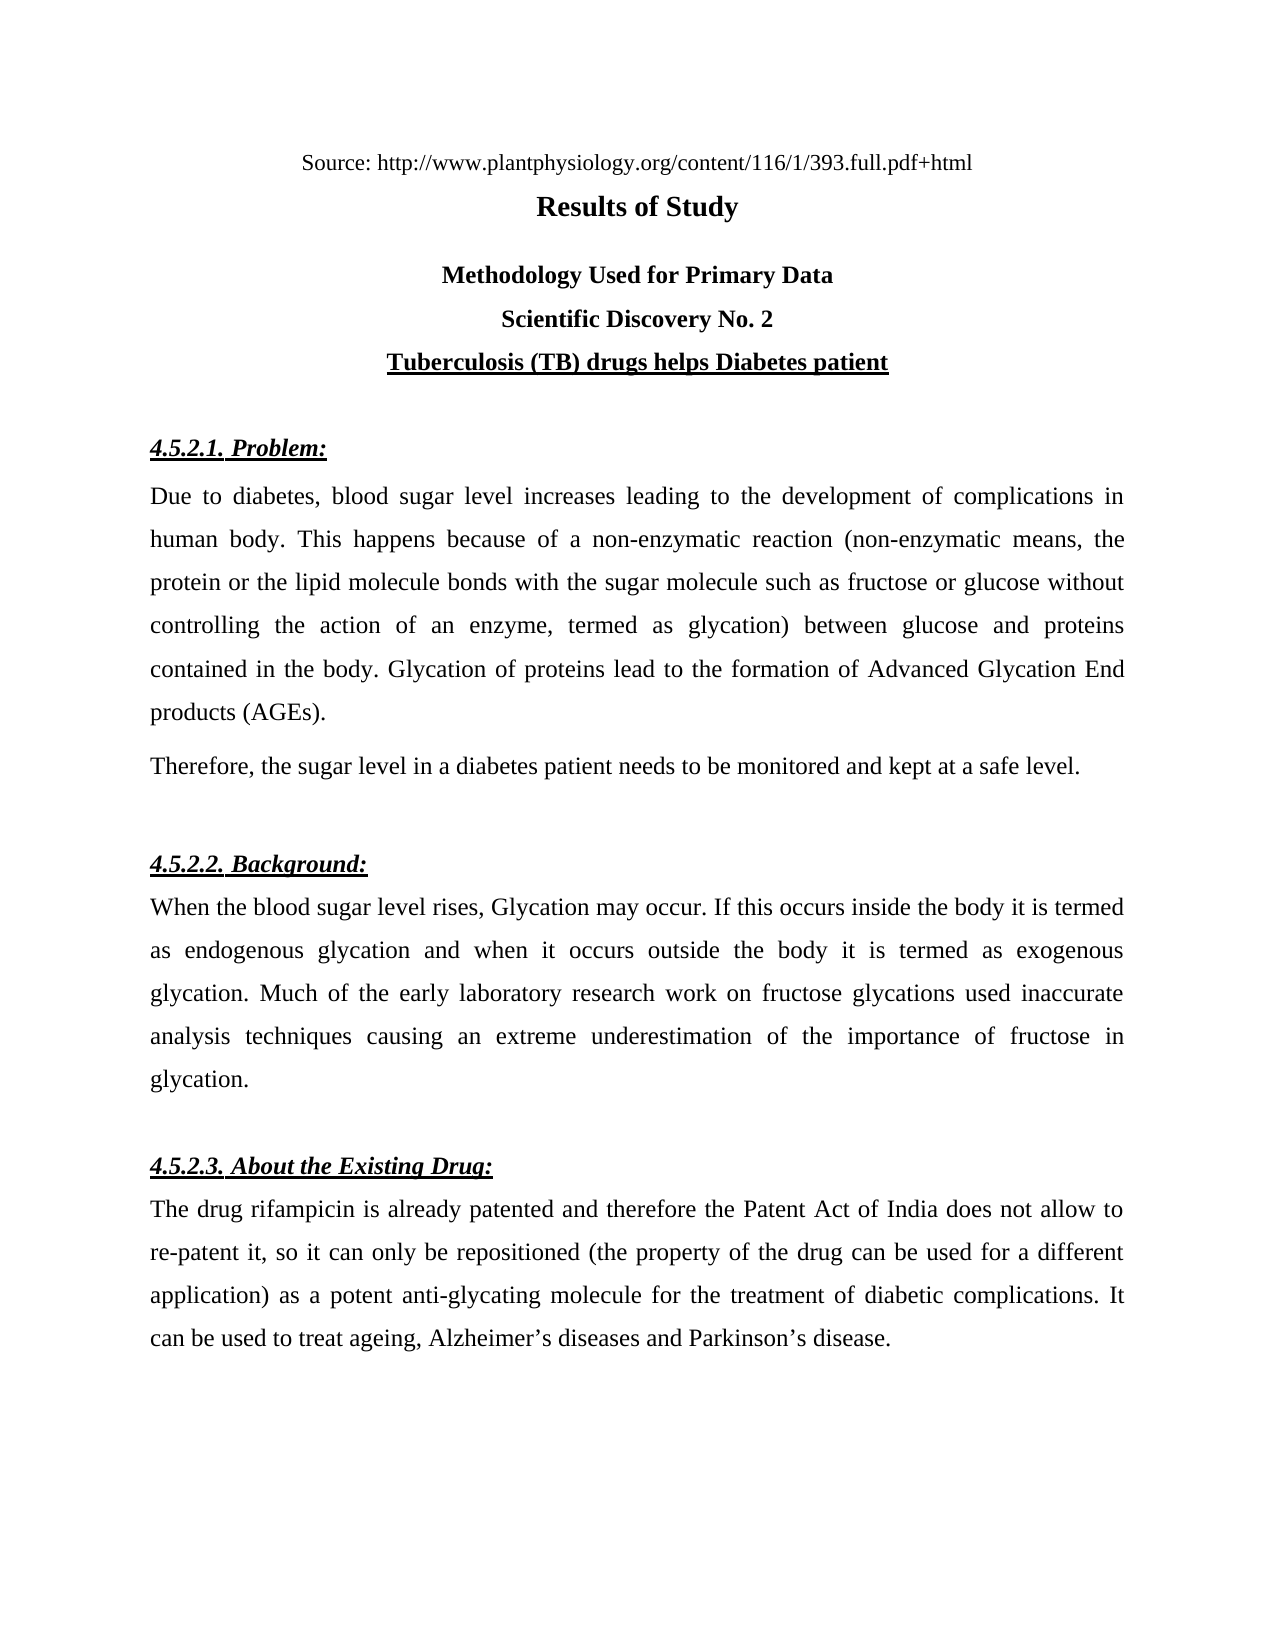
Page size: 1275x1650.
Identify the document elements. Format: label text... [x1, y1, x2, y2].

subtitle Results of Study [265, 189, 1010, 223]
subtitle Methodology Used for Primary Data Scientific Discovery No. 2 [441, 261, 833, 332]
text Therefore, the sugar level in a diabetes patient needs to be monitored and kept at a safe level. [150, 751, 1148, 780]
text Source: http://www.plantphysiology.org/content/116/1/393.full.pdf+html [264, 149, 1010, 176]
text When the blood sugar level rises, Glycation may occur. If this occurs inside the body it is termed as endogenous glycation and when it occurs outside the body it is termed as exogenous glycation. Much of the early laboratory research work on fructose glycations used inaccurate analysis techniques causing an extreme underestimation of the importance of fructose in glycation. [150, 892, 1125, 1093]
text Due to diabetes, blood sugar level increases leading to the development of complications in human body. This happens because of a non-enzymatic reaction (non-enzymatic means, the protein or the lipid molecule bonds with the sugar molecule such as fructose or glucose without controlling the action of an enzyme, termed as glycation) between glucose and proteins contained in the body. Glycation of proteins lead to the formation of Advanced Glycation End products (AGEs). [150, 481, 1125, 726]
subtitle About the Existing Drug: [150, 1151, 1148, 1180]
text Tuberculosis (TB) drugs helps Diabetes patient [264, 347, 1010, 376]
text The drug rifampicin is already patented and therefore the Patent Act of India does not allow to re-patent it, so it can only be repositioned (the property of the drug can be used for a different application) as a potent anti-glycating molecule for the treatment of diabetic complications. It can be used to treat ageing, Alzheimer’s diseases and Parkinson’s disease. [150, 1194, 1126, 1352]
subtitle Background: [150, 849, 1148, 878]
subtitle Problem: [150, 433, 1148, 462]
